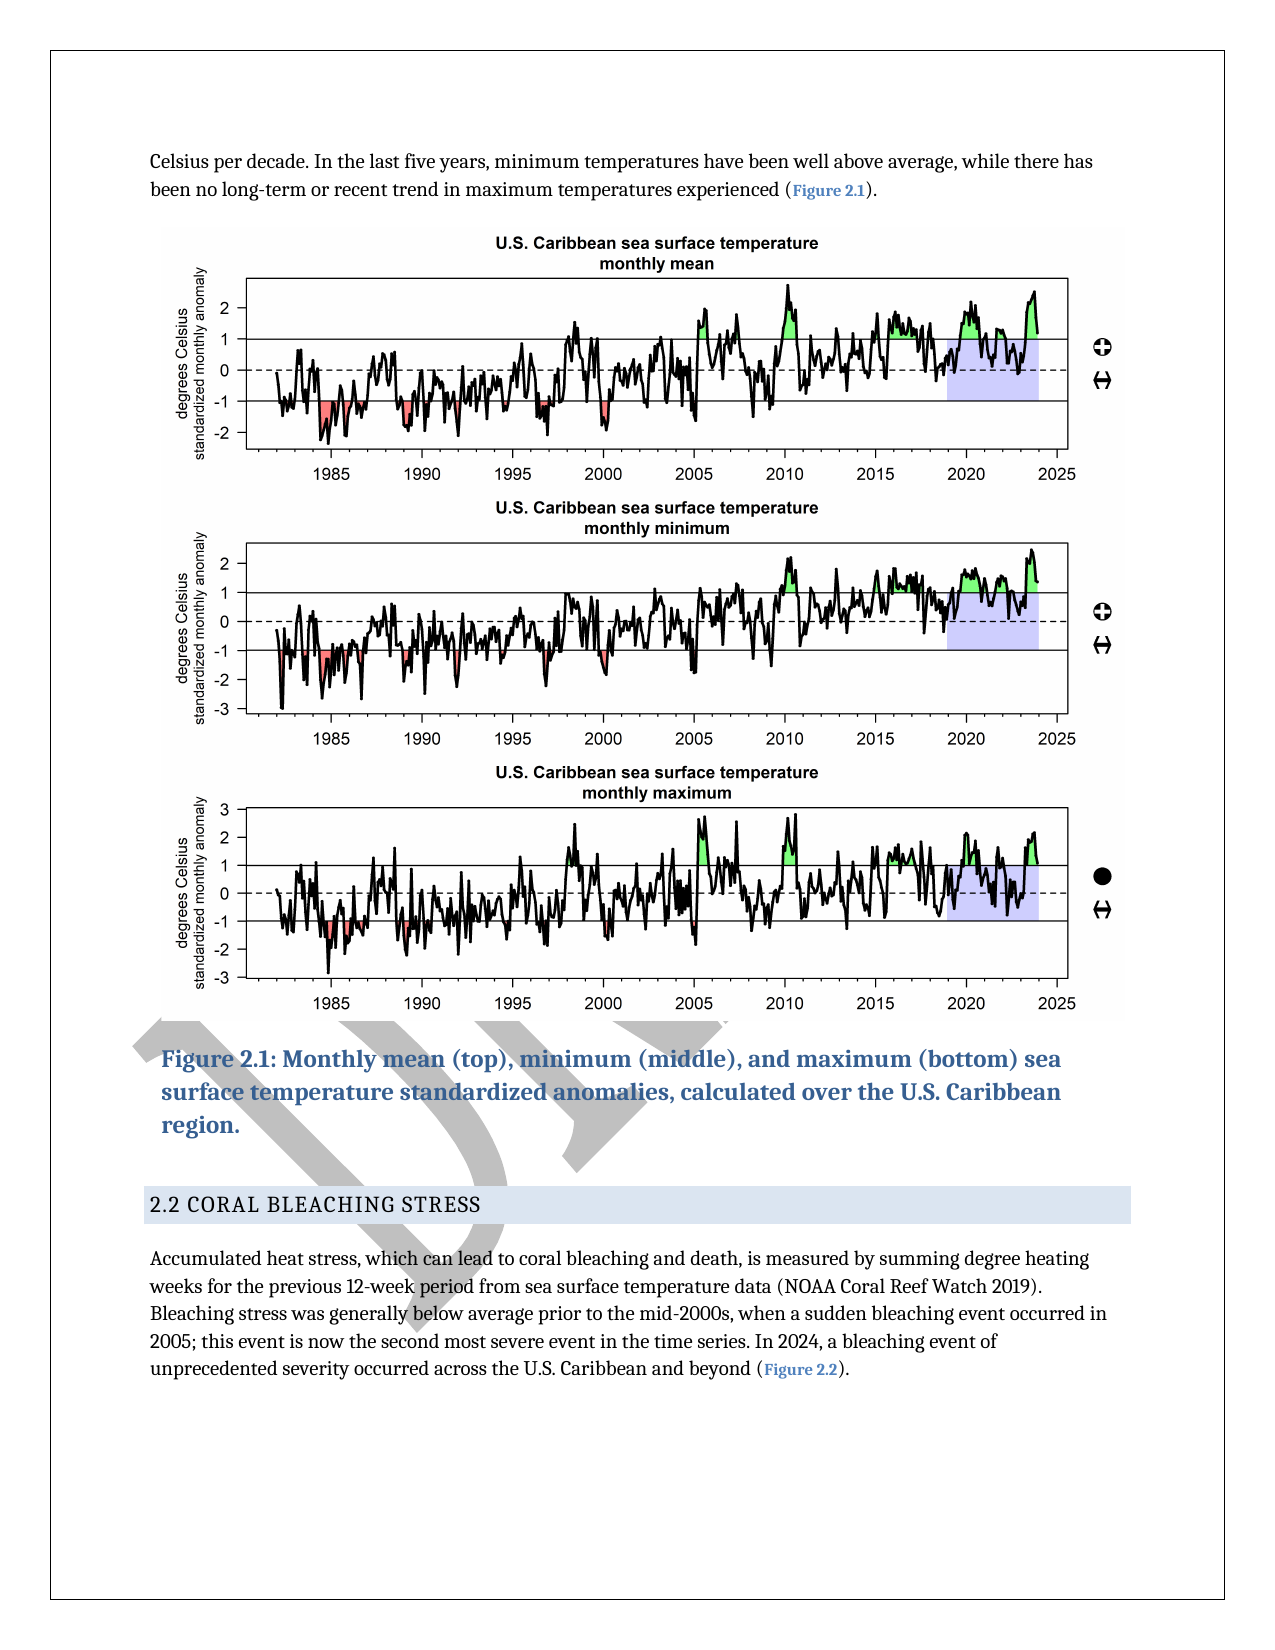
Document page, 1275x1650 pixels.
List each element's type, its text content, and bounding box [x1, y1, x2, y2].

text Accumulated heat stress, which can lead to coral bleaching and death, is measured by summing degree heating weeks for the previous 12-week period from sea surface temperature data (NOAA Coral Reef Watch 2019). Bleaching stress was generally below average prior to the mid-2000s, when a sudden bleaching event occurred in 2005; this event is now the second most severe event in the time series. In 2024, a bleaching event of unprecedented severity occurred across the U.S. Caribbean and beyond (Figure 2.2). [150, 1247, 1125, 1381]
subtitle 2.2 Coral bleaching stress [150, 1192, 1125, 1218]
table_header Figure 2.1: Monthly mean (top), minimum (middle), and maximum (bottom) sea surface temperature standardized anomalies, calculated over the U.S. Caribbean region. [150, 224, 1125, 1165]
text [150, 150, 1125, 201]
picture [161, 227, 1125, 1021]
